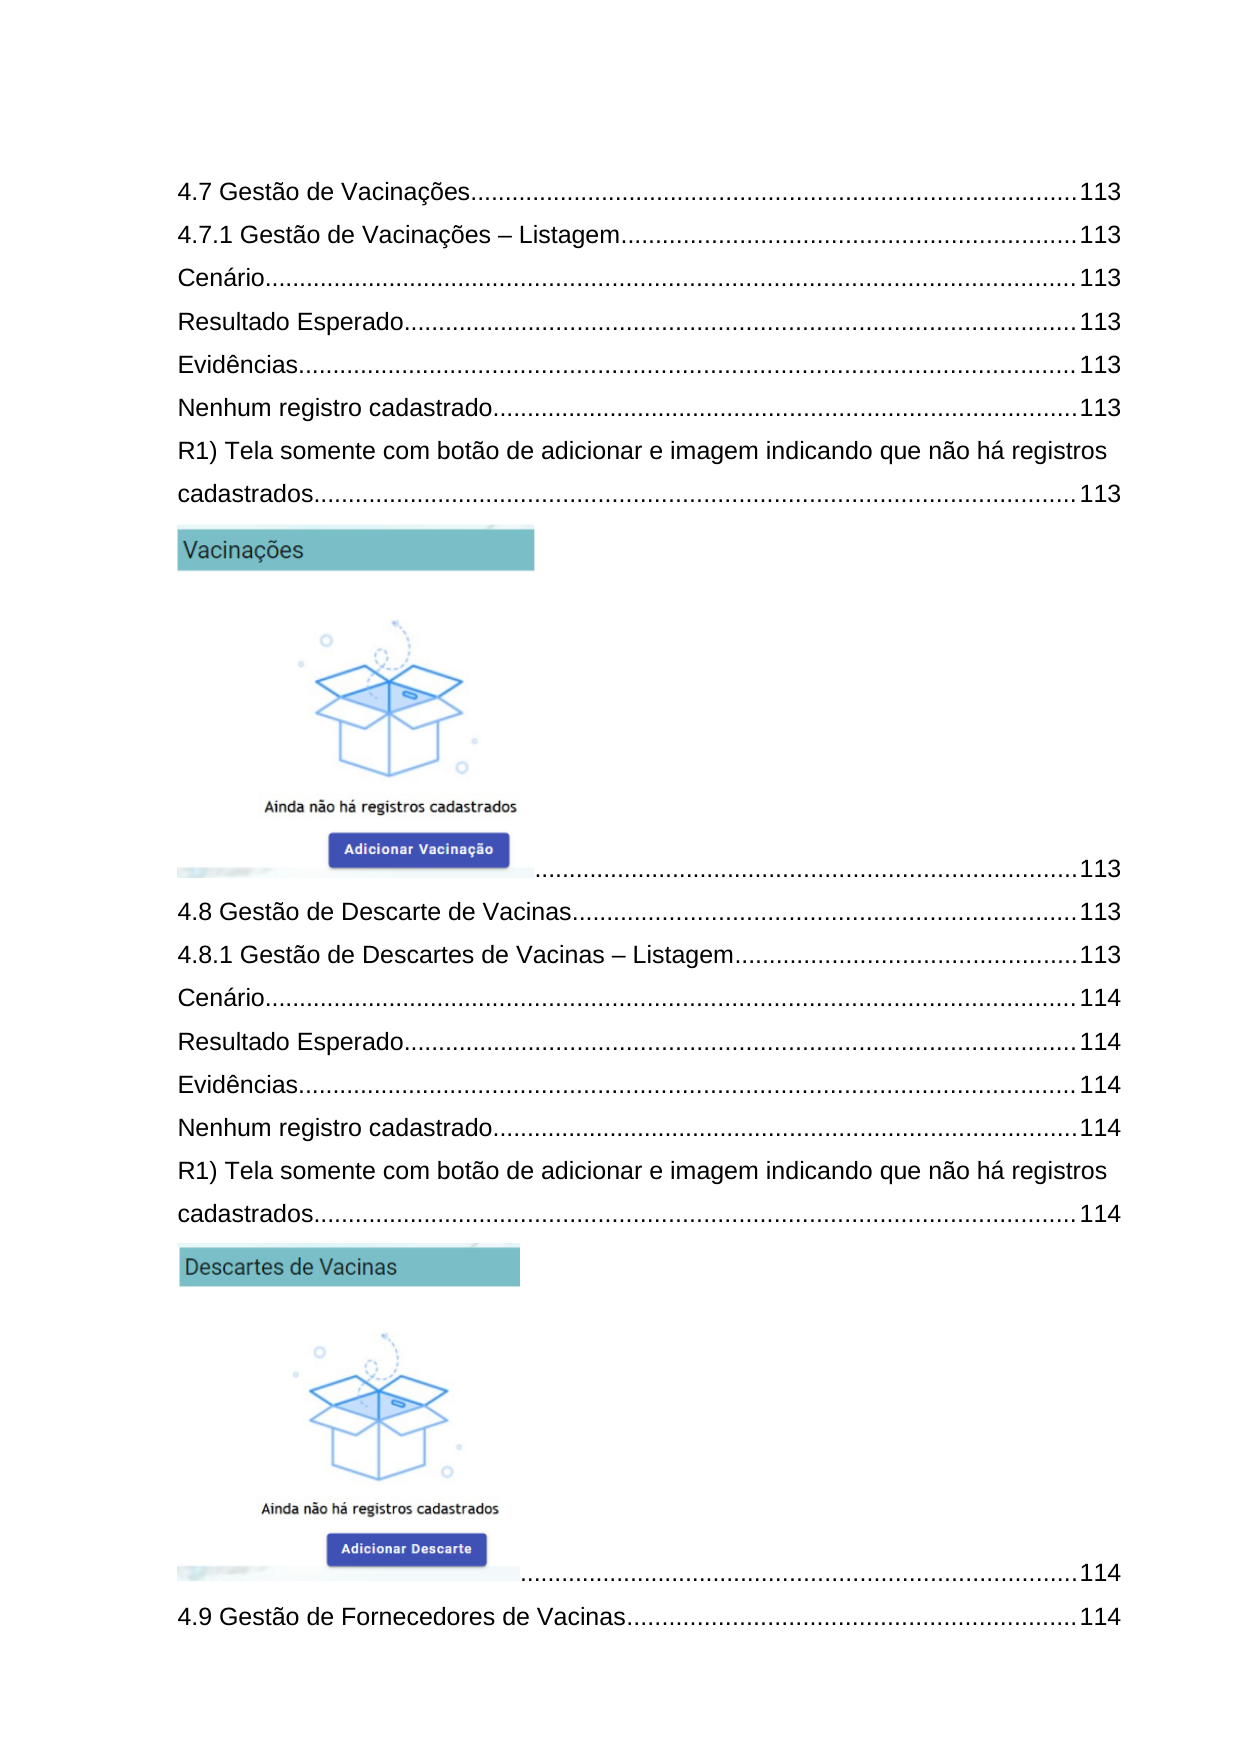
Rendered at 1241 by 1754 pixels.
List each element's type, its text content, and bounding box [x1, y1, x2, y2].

text 4.8.1 Gestão de Descartes de Vacinas – Listagem 113 [177, 940, 1122, 969]
text Resultado Esperado 113 [177, 307, 1122, 335]
text Evidências 113 [177, 350, 1122, 378]
text 4.8 Gestão de Descarte de Vacinas 113 [177, 897, 1122, 926]
text R1) Tela somente com botão de adicionar e imagem indicando que não há registros cadastrados 114 [177, 1156, 1122, 1228]
text Resultado Esperado 114 [177, 1027, 1122, 1055]
text Nenhum registro cadastrado 114 [177, 1113, 1122, 1142]
text 4.9 Gestão de Fornecedores de Vacinas 114 [177, 1602, 1122, 1630]
text 4.7 Gestão de Vacinações 113 [177, 177, 1122, 206]
text Nenhum registro cadastrado 113 [177, 393, 1122, 422]
picture [177, 1242, 520, 1582]
text Cenário 114 [177, 983, 1122, 1012]
text 4.7.1 Gestão de Vacinações – Listagem 113 [177, 220, 1122, 249]
text R1) Tela somente com botão de adicionar e imagem indicando que não há registros cadastrados 113 [177, 436, 1122, 508]
text Cenário 113 [177, 263, 1122, 292]
picture [177, 522, 535, 878]
text Evidências 114 [177, 1070, 1122, 1098]
